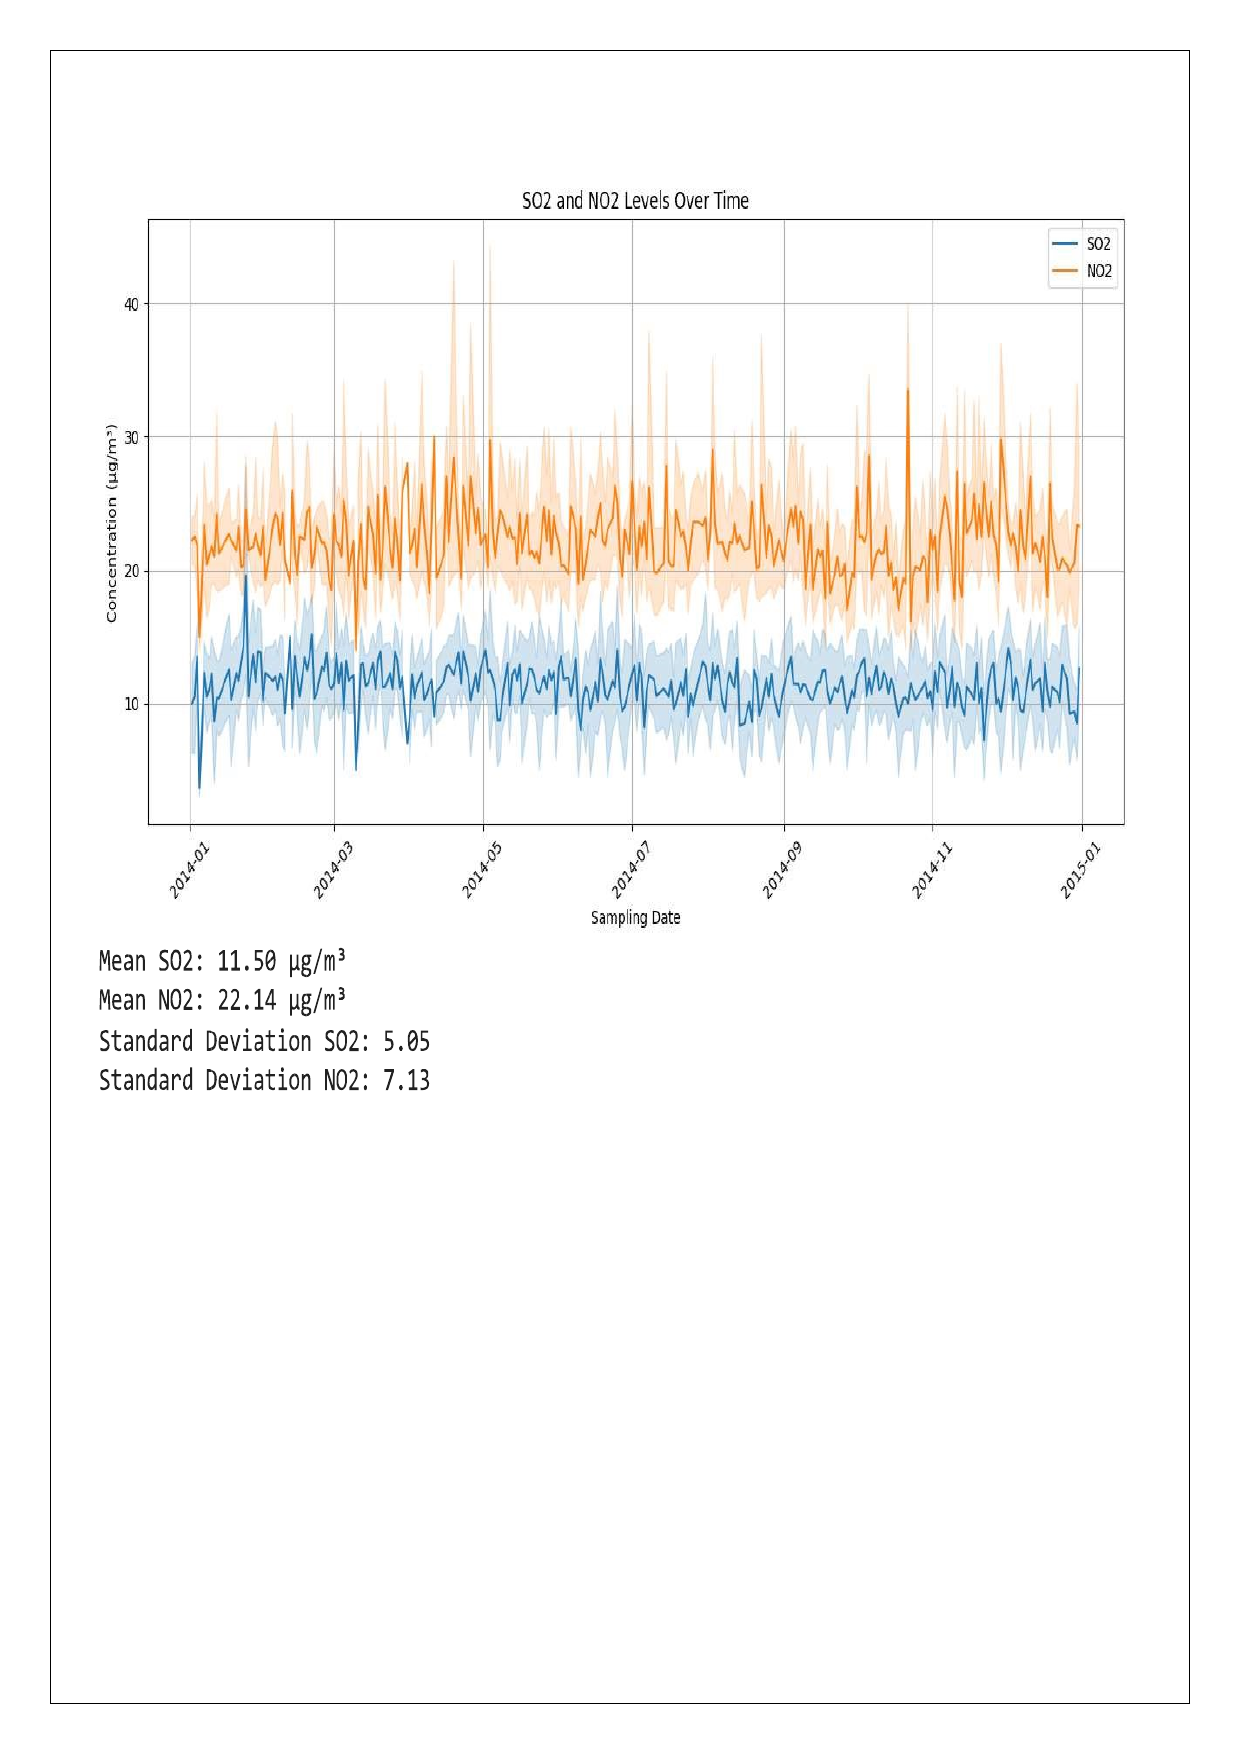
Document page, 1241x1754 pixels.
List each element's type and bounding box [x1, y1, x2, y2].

picture [98, 178, 1131, 941]
